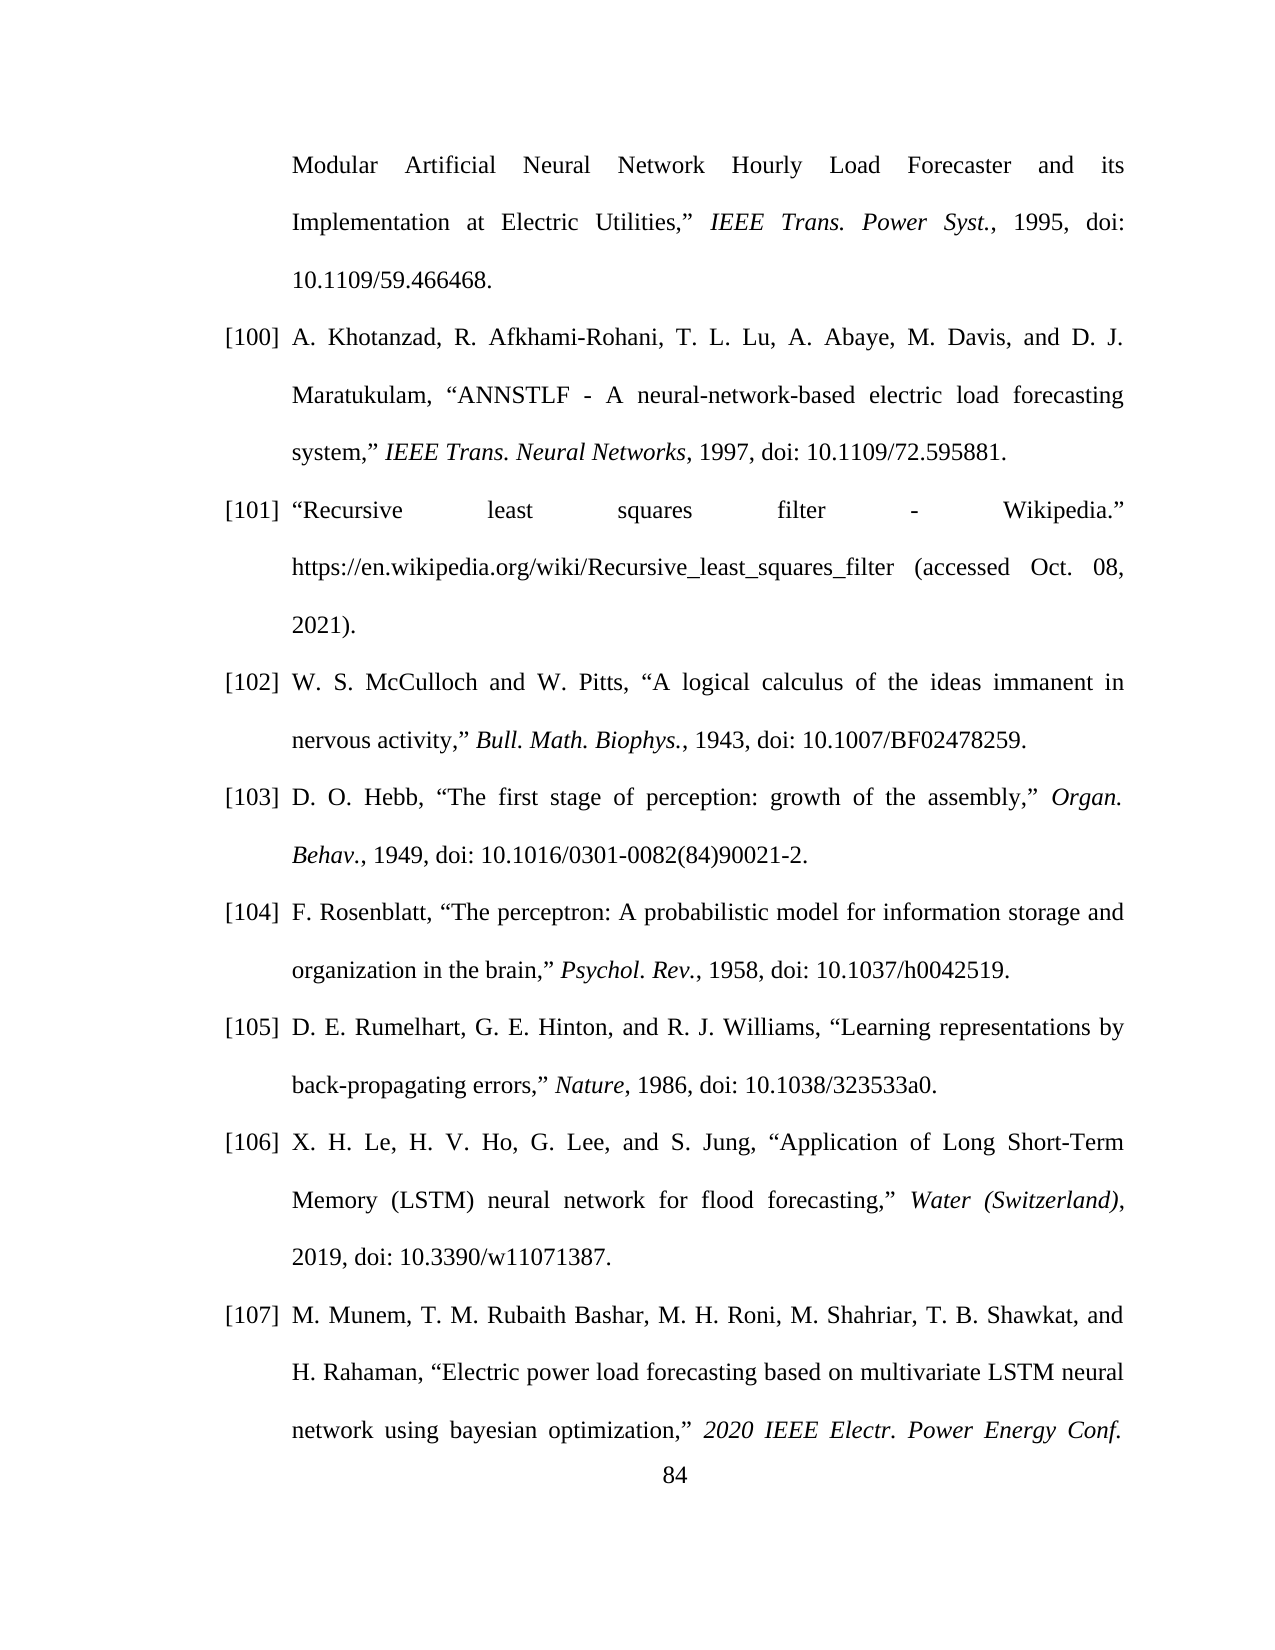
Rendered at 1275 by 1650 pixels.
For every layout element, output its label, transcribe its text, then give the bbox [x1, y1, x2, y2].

text [105] D. E. Rumelhart, G. E. Hinton, and R. J. Williams, “Learning representations by back-propagating errors,” Nature, 1986, doi: 10.1038/323533a0. [225, 1012, 1125, 1099]
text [225, 1300, 1125, 1444]
text [101] “Recursive least squares filter - Wikipedia.” https://en.wikipedia.org/wiki/Recursive_least_squares_filter (accessed Oct. 08, 2021). [225, 495, 1125, 639]
text [102] W. S. McCulloch and W. Pitts, “A logical calculus of the ideas immanent in nervous activity,” Bull. Math. Biophys., 1943, doi: 10.1007/BF02478259. [225, 667, 1125, 754]
text [100] A. Khotanzad, R. Afkhami-Rohani, T. L. Lu, A. Abaye, M. Davis, and D. J. Maratukulam, “ANNSTLF - A neural-network-based electric load forecasting system,” IEEE Trans. Neural Networks, 1997, doi: 10.1109/72.595881. [225, 322, 1125, 466]
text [225, 150, 1125, 294]
text [103] D. O. Hebb, “The first stage of perception: growth of the assembly,” Organ. Behav., 1949, doi: 10.1016/0301-0082(84)90021-2. [225, 782, 1125, 869]
text [104] F. Rosenblatt, “The perceptron: A probabilistic model for information storage and organization in the brain,” Psychol. Rev., 1958, doi: 10.1037/h0042519. [225, 897, 1125, 984]
text [106] X. H. Le, H. V. Ho, G. Lee, and S. Jung, “Application of Long Short-Term Memory (LSTM) neural network for flood forecasting,” Water (Switzerland), 2019, doi: 10.3390/w11071387. [225, 1127, 1125, 1271]
